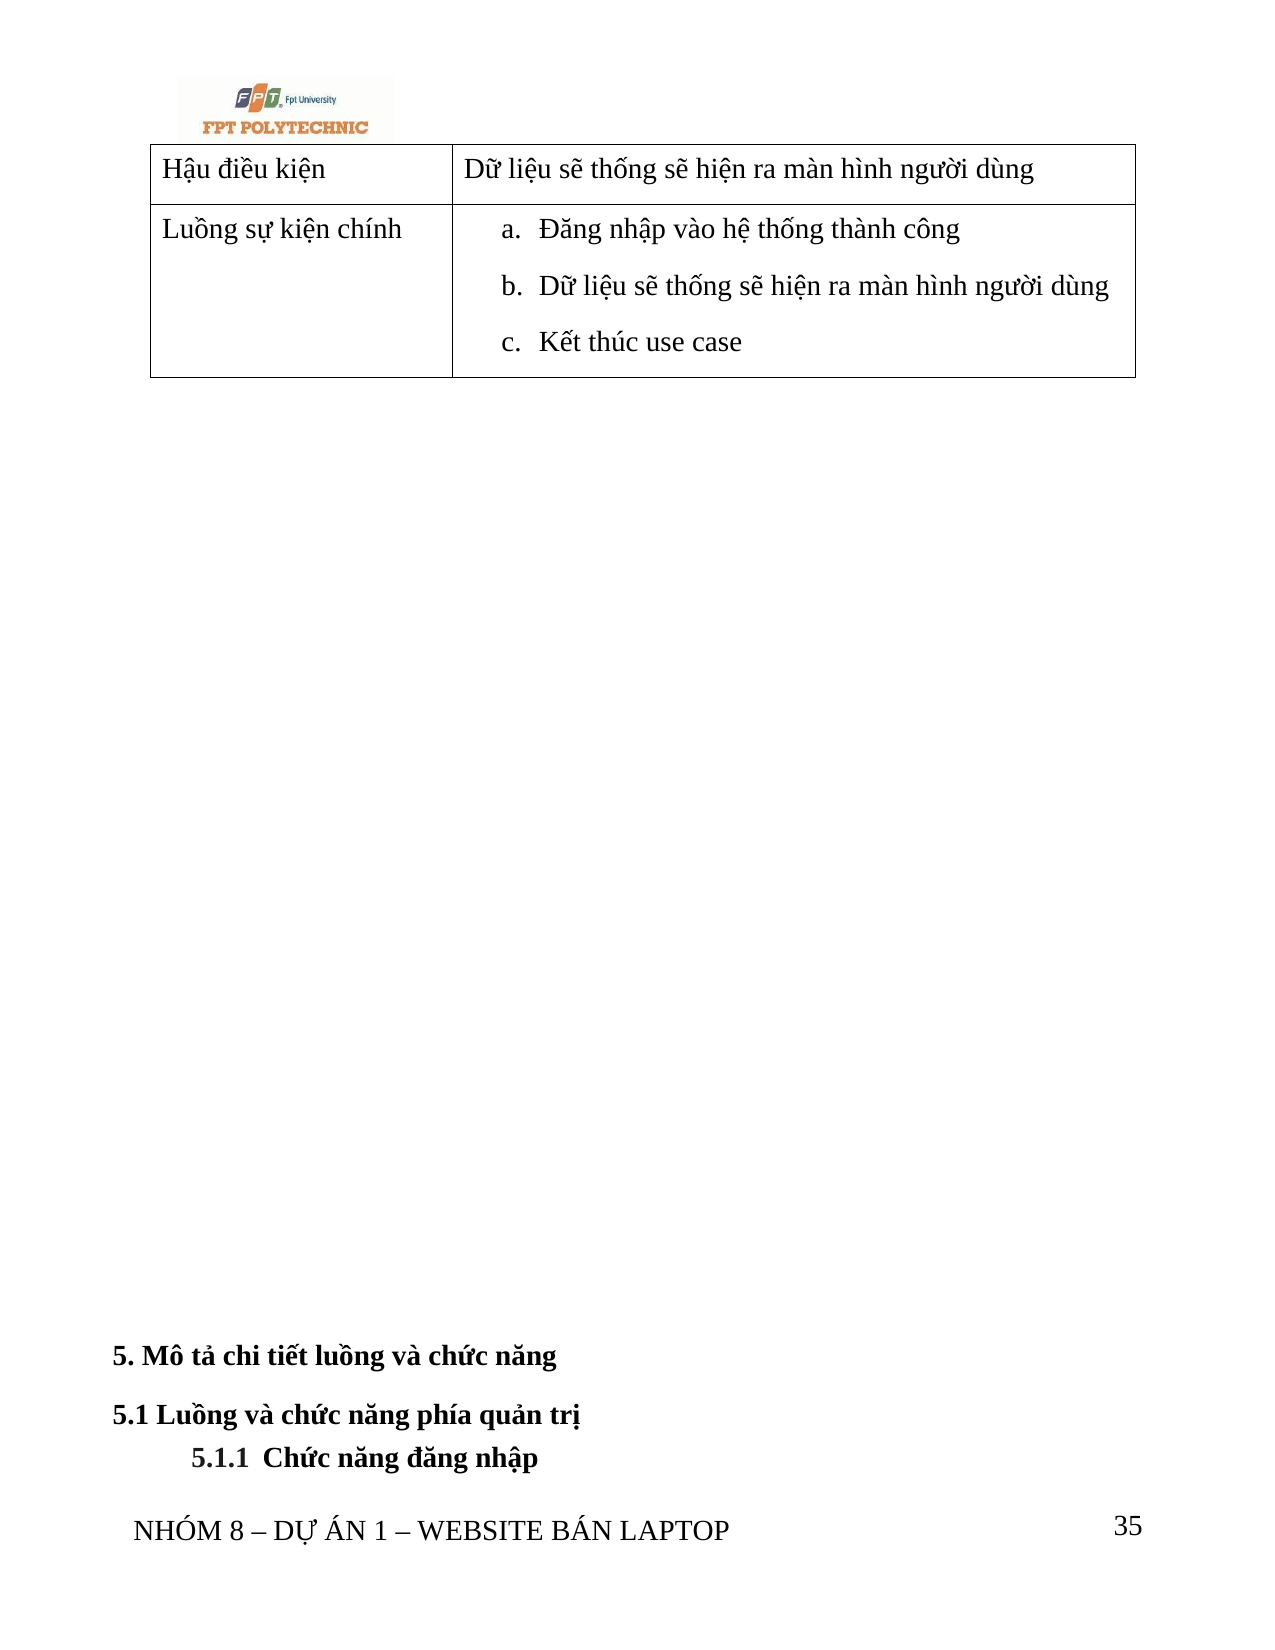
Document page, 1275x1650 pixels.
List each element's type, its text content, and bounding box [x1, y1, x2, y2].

table_cell Hậu điều kiện [151, 145, 452, 204]
table_cell Luồng sự kiện chính [151, 205, 452, 377]
subtitle 5. Mô tả chi tiết luồng và chức năng [112, 1338, 1198, 1372]
picture [177, 75, 395, 144]
table_cell Đăng nhập vào hệ thống thành công Dữ liệu sẽ thống sẽ hiện ra màn hình người dùng Kết thúc use case [453, 205, 1135, 377]
subtitle Chức năng đăng nhập [191, 1440, 1198, 1474]
table_cell Dữ liệu sẽ thống sẽ hiện ra màn hình người dùng [453, 145, 1135, 204]
subtitle 5.1 Luồng và chức năng phía quản trị [112, 1397, 1198, 1431]
